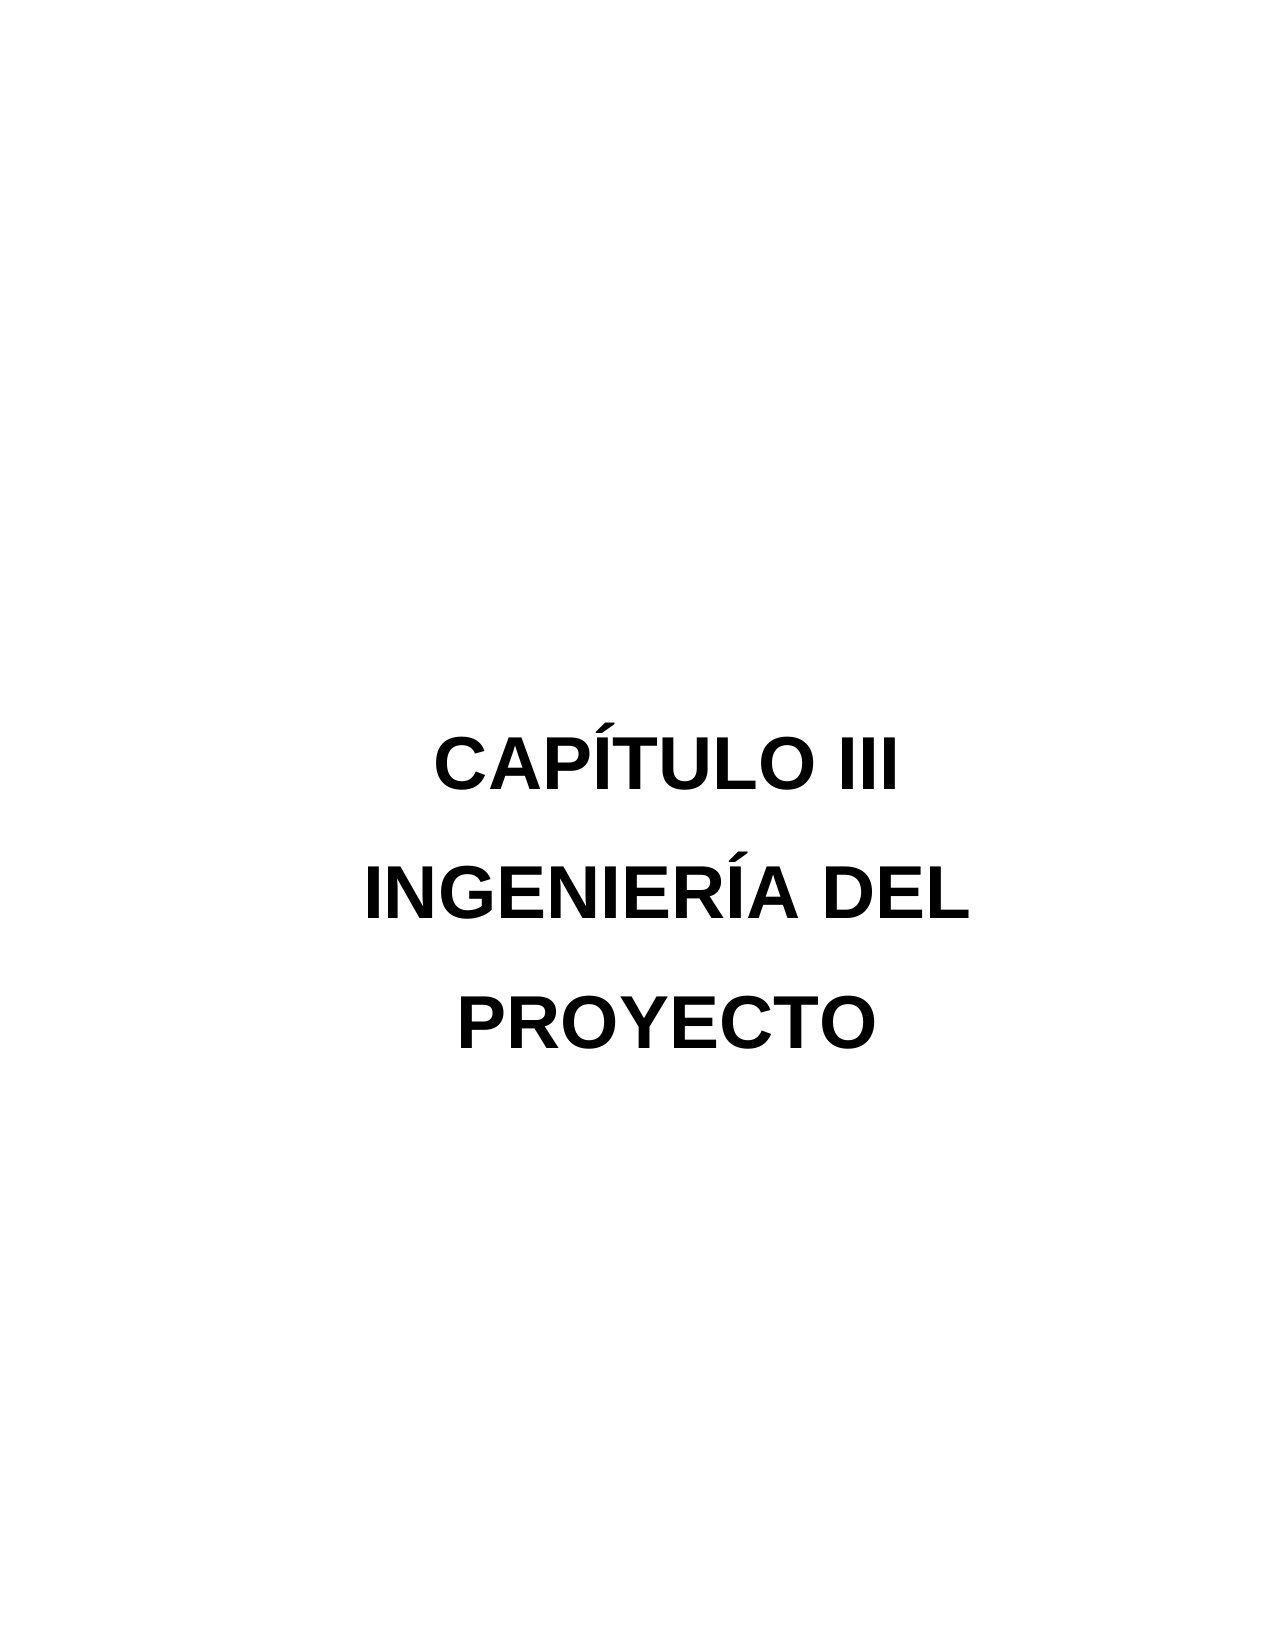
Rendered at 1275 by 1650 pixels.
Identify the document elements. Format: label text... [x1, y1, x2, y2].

title CAPÍTULO III [207, 719, 1127, 805]
title INGENIERÍA DEL PROYECTO [207, 848, 1127, 1064]
